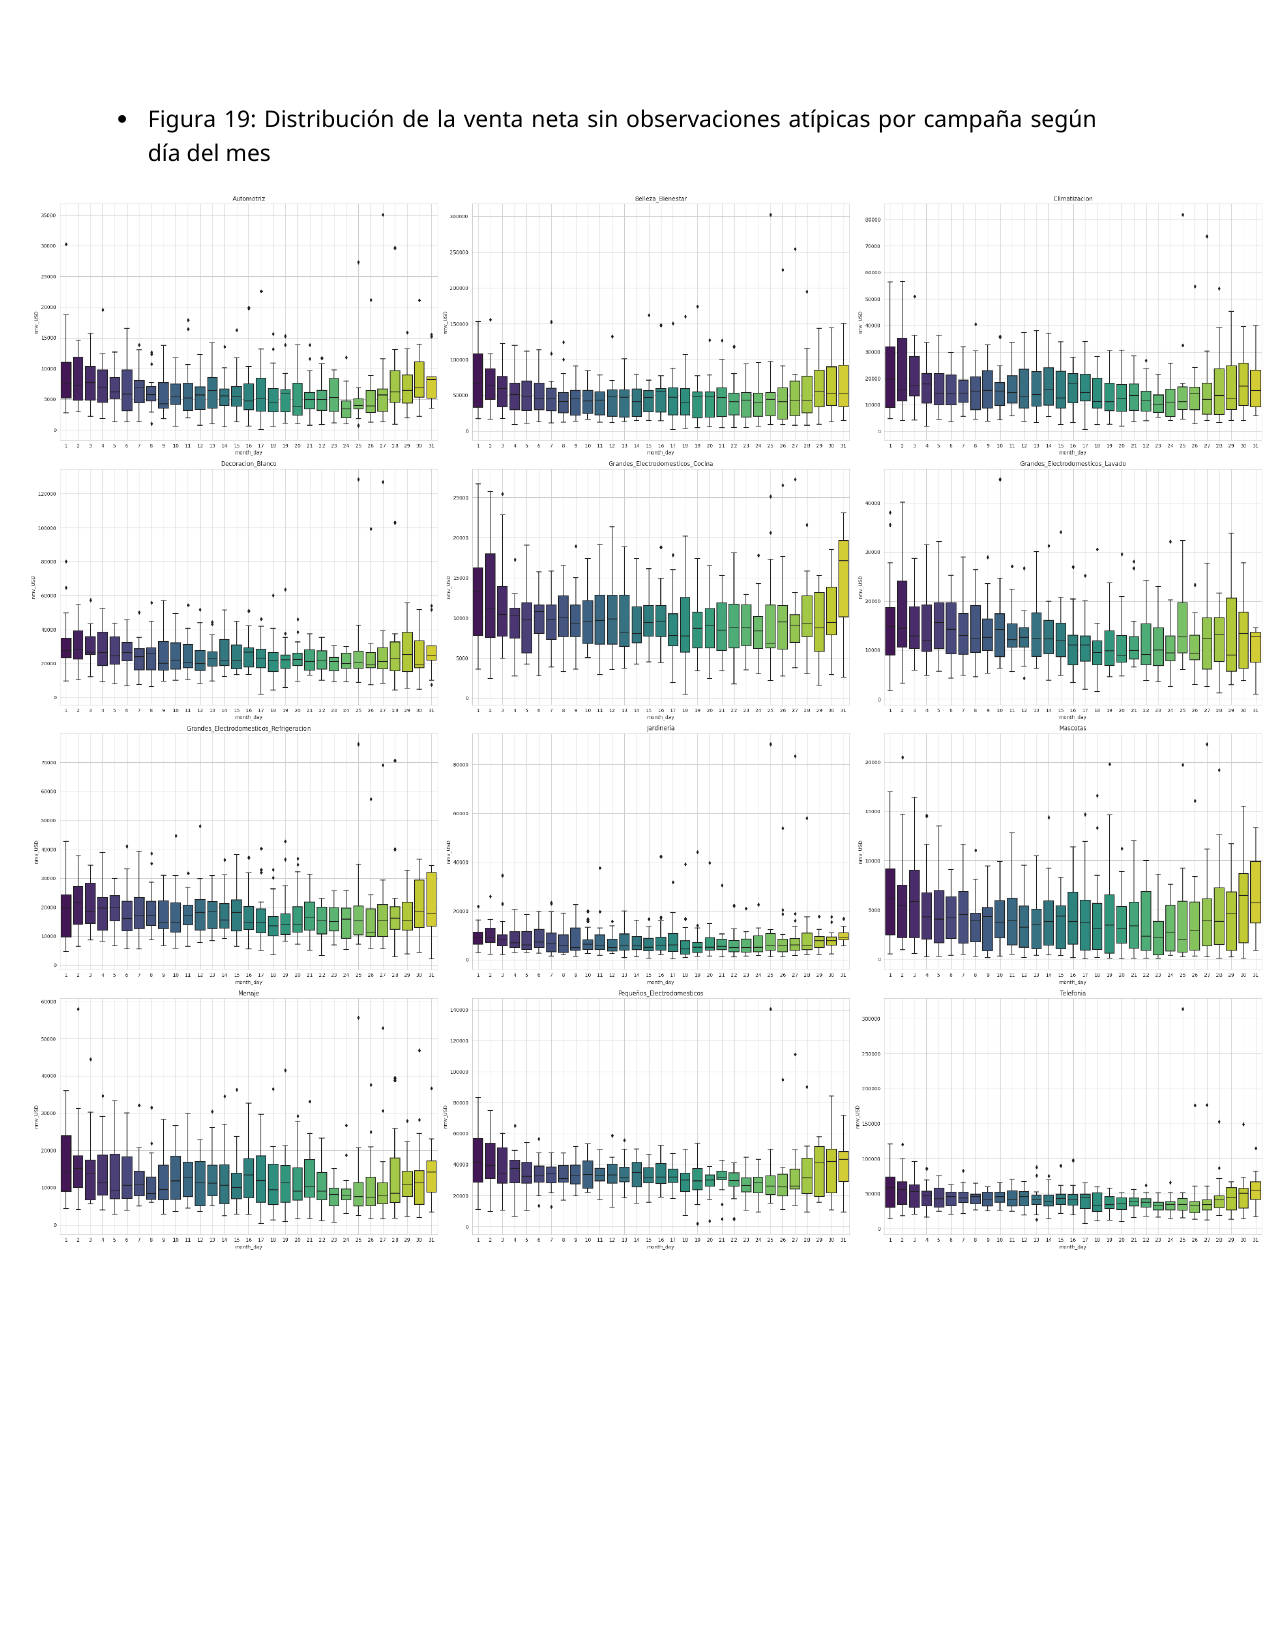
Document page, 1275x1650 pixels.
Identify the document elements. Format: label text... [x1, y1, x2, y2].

list Figura 19: Distribución de la venta neta sin observaciones atípicas por campaña según día del mes [118, 103, 1098, 168]
picture [27, 192, 1265, 1253]
